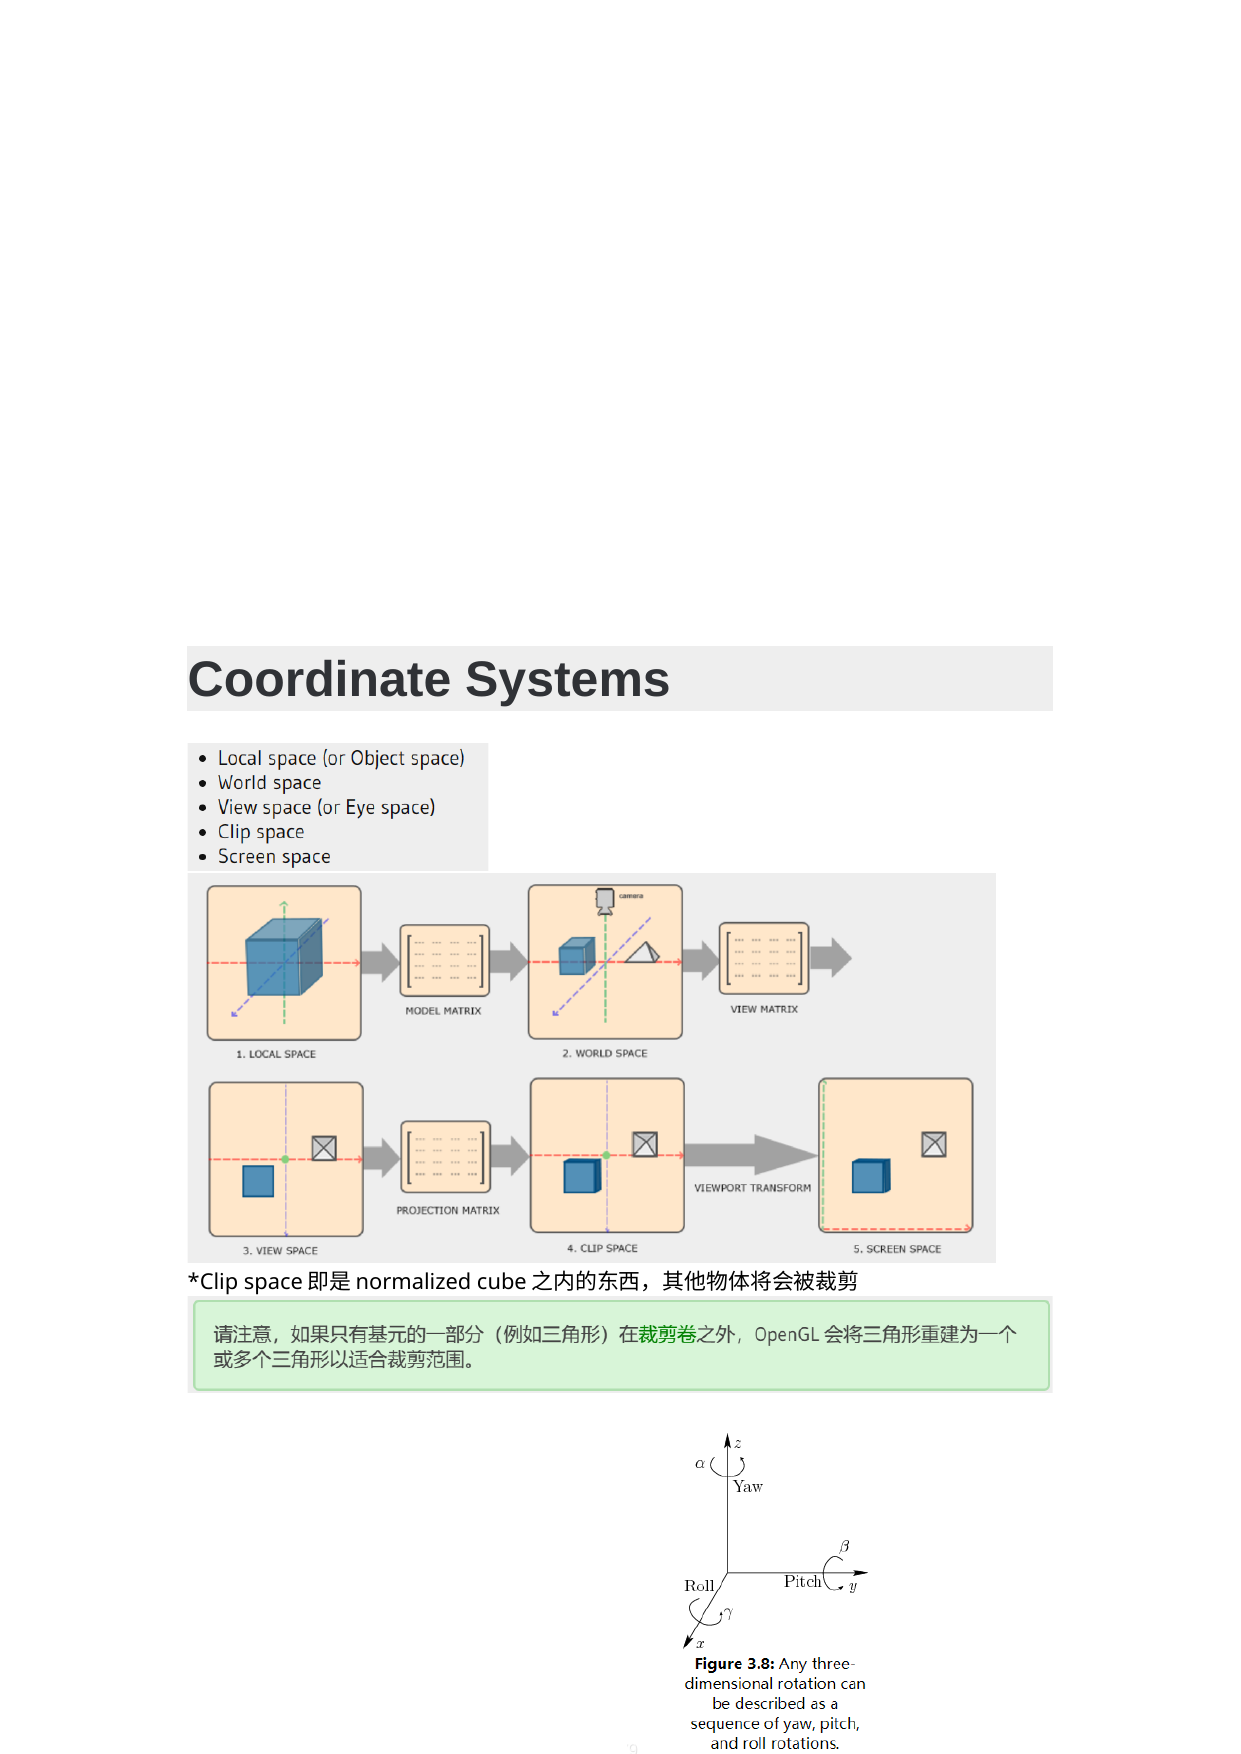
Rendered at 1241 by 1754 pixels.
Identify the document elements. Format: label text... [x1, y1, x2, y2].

picture [187, 1296, 1053, 1393]
picture [627, 1401, 930, 1754]
text Coordinate Systems [187, 646, 1053, 711]
picture [187, 873, 996, 1263]
text *Clip space即是normalized cube之内的东西，其他物体将会被裁剪 [187, 1264, 1053, 1296]
picture [187, 743, 489, 871]
